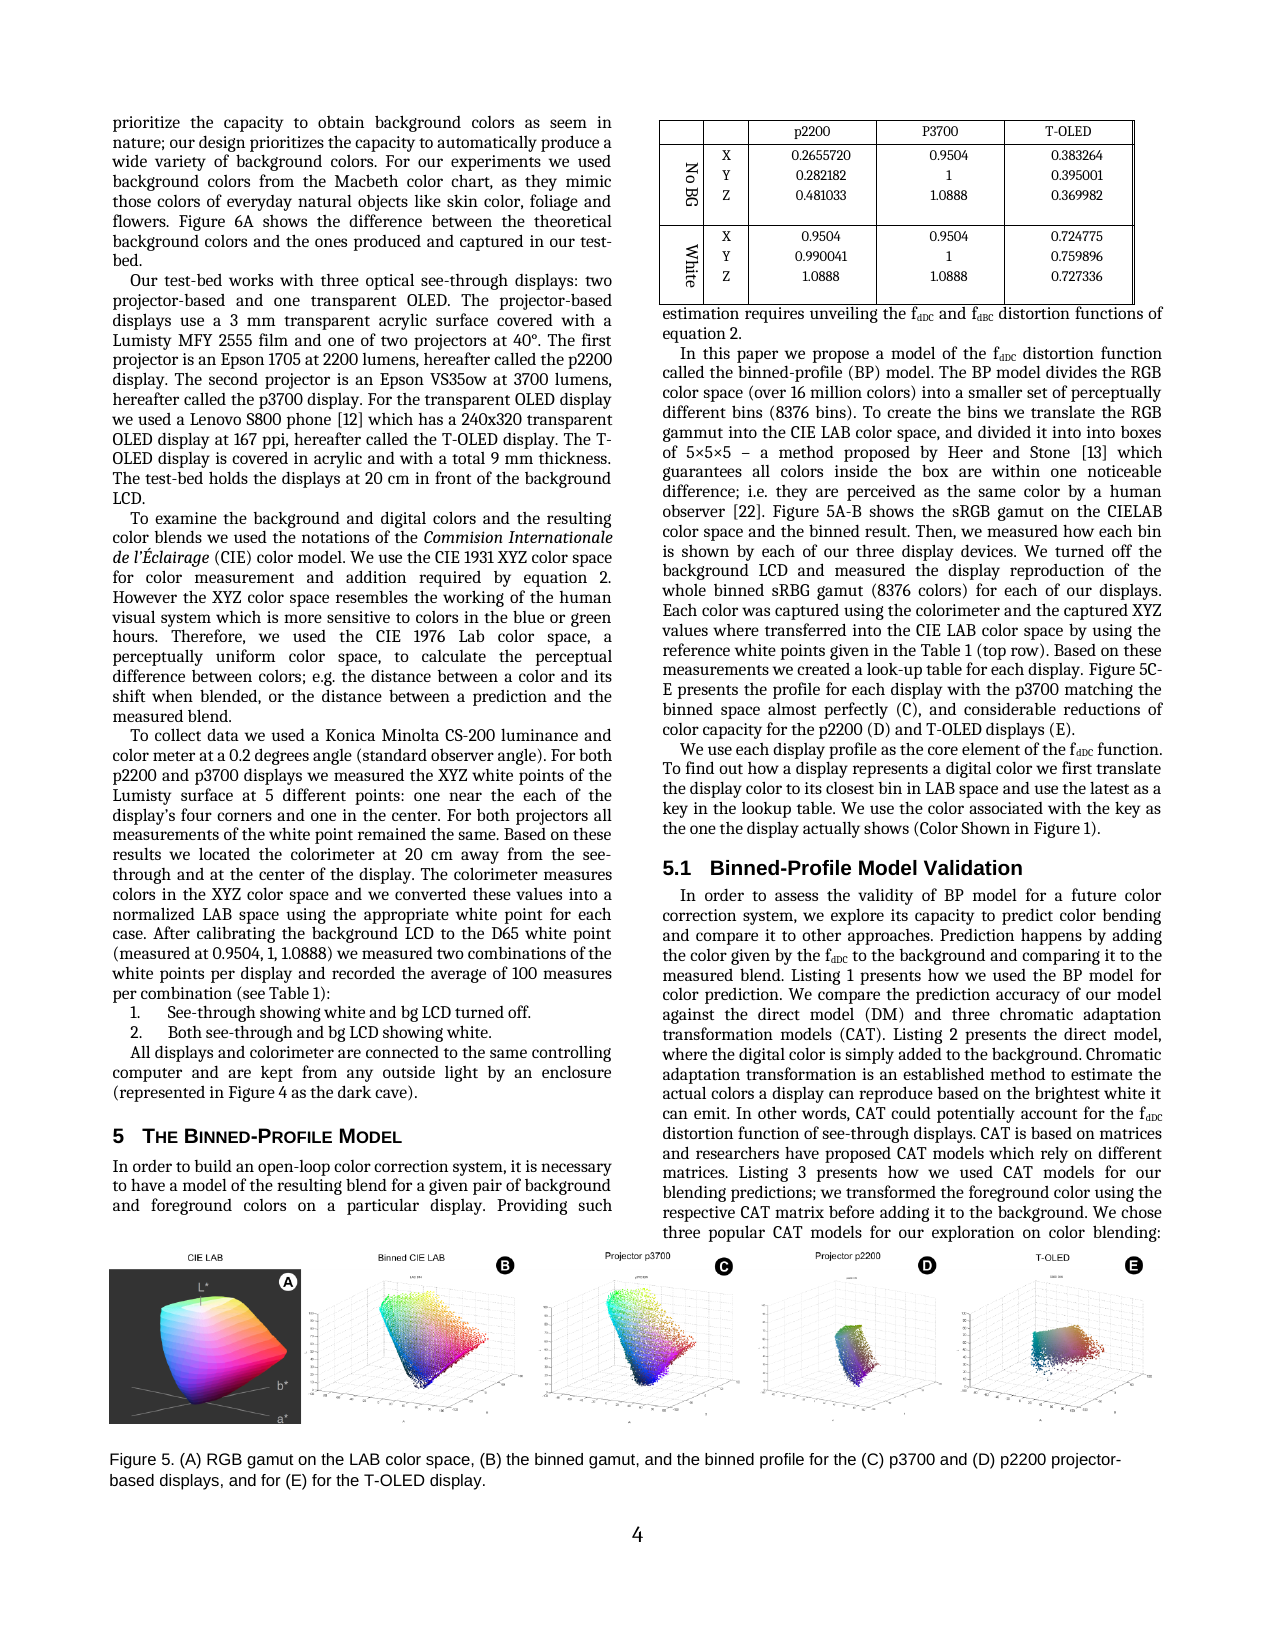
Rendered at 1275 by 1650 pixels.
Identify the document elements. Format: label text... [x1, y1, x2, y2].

text To examine the background and digital colors and the resulting color blends we used the notations of the Commision Internationale de l’Éclairage (CIE) color model. We use the CIE 1931 XYZ color space for color measurement and addition required by equation 2. However the XYZ color space resembles the working of the human visual system which is more sensitive to colors in the blue or green hours. Therefore, we used the CIE 1976 Lab color space, a perceptually uniform color space, to calculate the perceptual difference between colors; e.g. the distance between a color and its shift when blended, or the distance between a prediction and the measured blend. [112, 508, 613, 726]
list See-through showing white and bg LCD turned off. [130, 1003, 613, 1023]
subtitle Binned-Profile Model Validation [662, 859, 1162, 880]
list In this paper we propose a model of the fdDC distortion function called the binned-profile (BP) model. The BP model divides the RGB color space (over 16 million colors) into a smaller set of perceptually different bins (8376 bins). To create the bins we translate the RGB gammut into the CIE LAB color space, and divided it into into boxes of 5×5×5 – a method proposed by Heer and Stone [13] which guarantees all colors inside the box are within one noticeable difference; i.e. they are perceived as the same color by a human observer [22]. Figure 5A-B shows the sRGB gamut on the CIELAB color space and the binned result. Then, we measured how each bin is shown by each of our three display devices. We turned off the background LCD and measured the display reproduction of the whole binned sRBG gamut (8376 colors) for each of our displays. Each color was captured using the colorimeter and the captured XYZ values where transferred into the CIE LAB color space by using the reference white points given in the Table 1 (top row). Based on these measurements we created a look-up table for each display. Figure 5C-E presents the profile for each display with the p3700 matching the binned space almost perfectly (C), and considerable reductions of color capacity for the p2200 (D) and T-OLED displays (E). [662, 343, 1162, 739]
text We use each display profile as the core element of the fdDC function. To find out how a display represents a digital color we first translate the display color to its closest bin in LAB space and use the latest as a key in the lookup table. We use the color associated with the key as the one the display actually shows (Color Shown in Figure 1). [662, 739, 1162, 838]
text In order to build an open-loop color correction system, it is necessary to have a model of the resulting blend for a given pair of background and foreground colors on a particular display. Providing such estimation requires unveiling the fdDC and fdBC distortion functions of equation 2. [662, 112, 1162, 343]
picture [109, 1252, 1164, 1424]
subtitle The Binned-Profile Model [112, 1127, 613, 1148]
list To generate different backgrounds we use a Dell U2312HM VGA LCD display calibrated at the standard D65 white point, a white that reproduces the color spectrum as it exists outdoors. This approach to generating background colors is limited by the color gamut of the LCD. Our test-bed takes distance from previous systems [9] which prioritize the capacity to obtain background colors as seem in nature; our design prioritizes the capacity to automatically produce a wide variety of background colors. For our experiments we used background colors from the Macbeth color chart, as they mimic those colors of everyday natural objects like skin color, foliage and flowers. Figure 6A shows the difference between the theoretical background colors and the ones produced and captured in our test-bed. [112, 112, 613, 271]
text In order to build an open-loop color correction system, it is necessary to have a model of the resulting blend for a given pair of background and foreground colors on a particular display. Providing such estimation requires unveiling the fdDC and fdBC distortion functions of equation 2. [112, 1156, 613, 1216]
text Our test-bed works with three optical see-through displays: two projector-based and one transparent OLED. The projector-based displays use a 3 mm transparent acrylic surface covered with a Lumisty MFY 2555 film and one of two projectors at 40°. The first projector is an Epson 1705 at 2200 lumens, hereafter called the p2200 display. The second projector is an Epson VS35ow at 3700 lumens, hereafter called the p3700 display. For the transparent OLED display we used a Lenovo S800 phone [12] which has a 240x320 transparent OLED display at 167 ppi, hereafter called the T-OLED display. The T-OLED display is covered in acrylic and with a total 9 mm thickness. The test-bed holds the displays at 20 cm in front of the background LCD. [112, 271, 613, 508]
list Both see-through and bg LCD showing white. [130, 1023, 613, 1043]
text To collect data we used a Konica Minolta CS-200 luminance and color meter at a 0.2 degrees angle (standard observer angle). For both p2200 and p3700 displays we measured the XYZ white points of the Lumisty surface at 5 different points: one near the each of the display’s four corners and one in the center. For both projectors all measurements of the white point remained the same. Based on these results we located the colorimeter at 20 cm away from the see-through and at the center of the display. The colorimeter measures colors in the XYZ color space and we converted these values into a normalized LAB space using the appropriate white point for each case. After calibrating the background LCD to the D65 white point (measured at 0.9504, 1, 1.0888) we measured two combinations of the white points per display and recorded the average of 100 measures per combination (see Table 1): [112, 726, 613, 1003]
text All displays and colorimeter are connected to the same controlling computer and are kept from any outside light by an enclosure (represented in Figure 4 as the dark cave). [112, 1043, 613, 1102]
